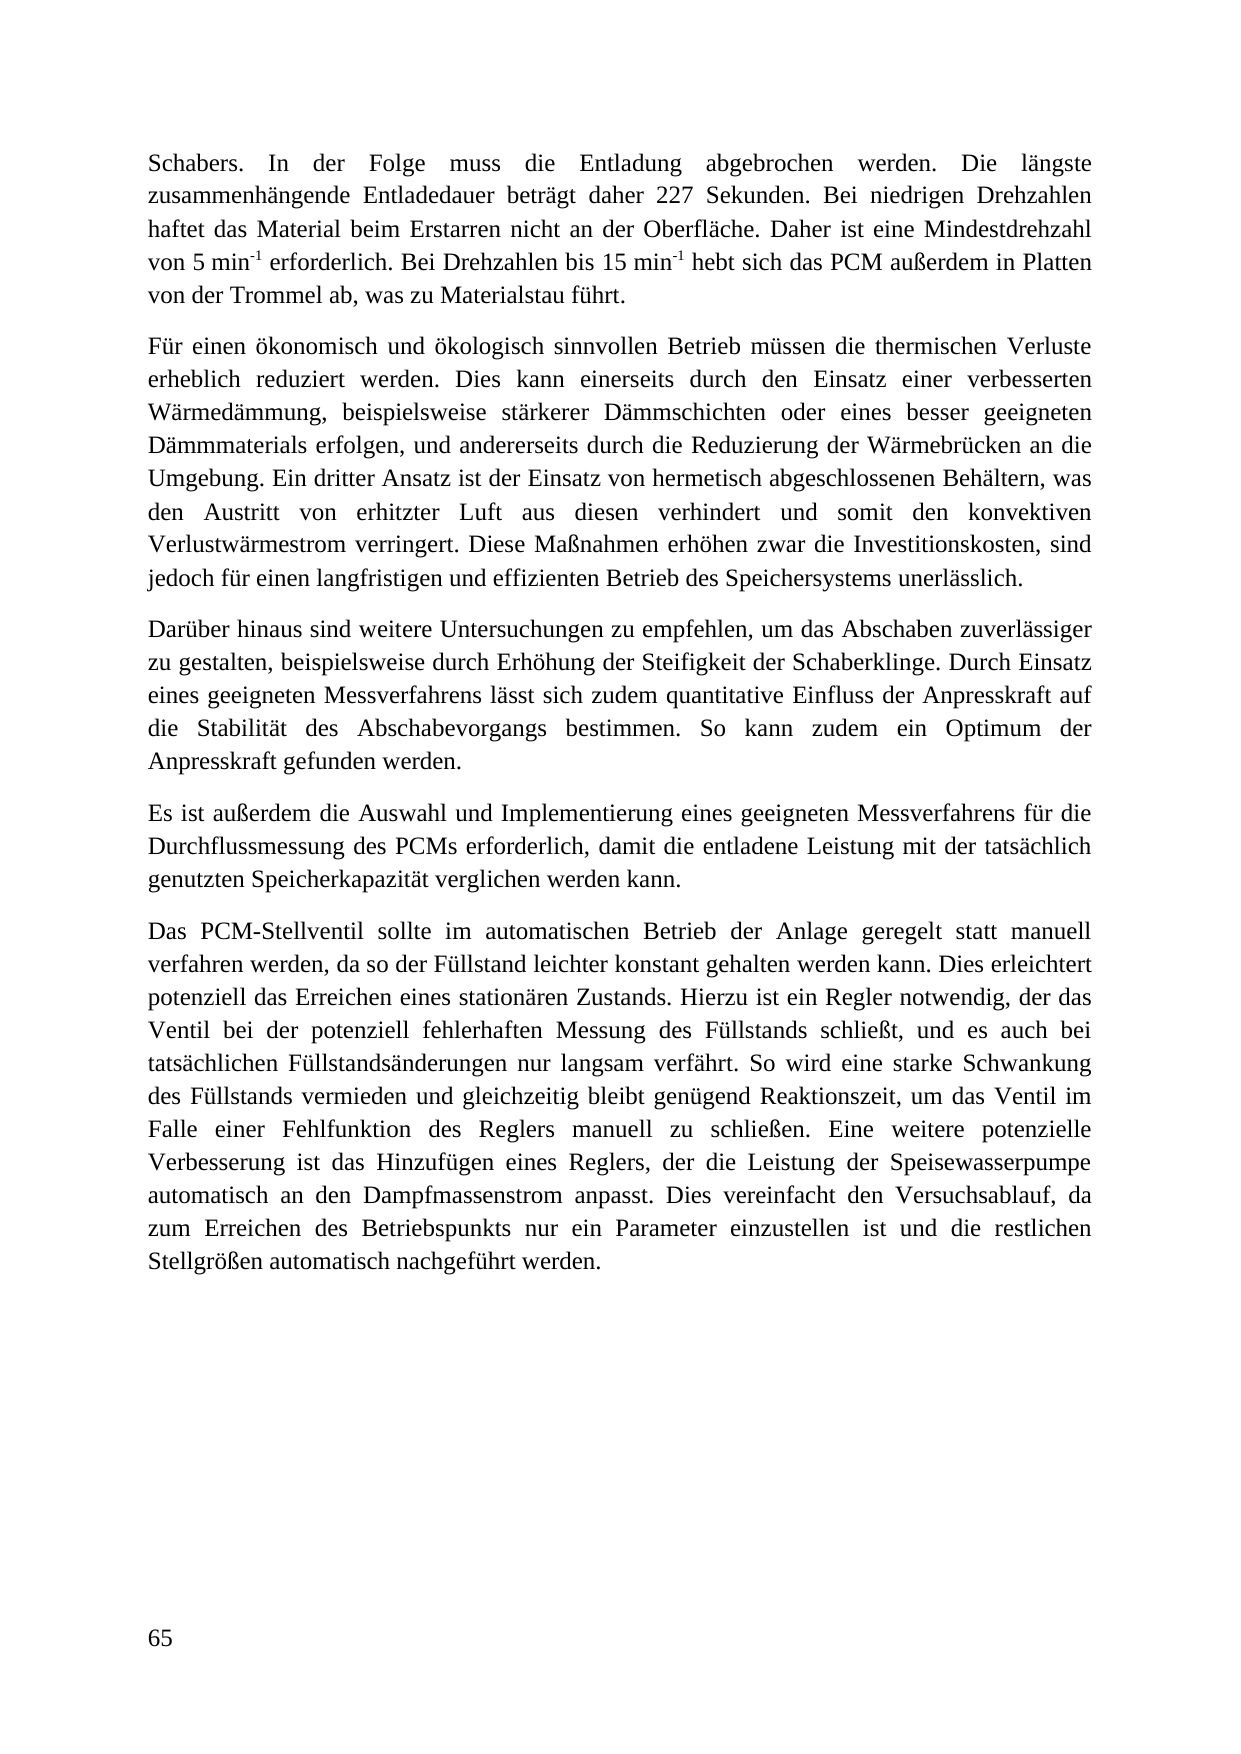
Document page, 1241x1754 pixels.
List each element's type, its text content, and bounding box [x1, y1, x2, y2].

text Das PCM-Stellventil sollte im automatischen Betrieb der Anlage geregelt statt manuell verfahren werden, da so der Füllstand leichter konstant gehalten werden kann. Dies erleichtert potenziell das Erreichen eines stationären Zustands. Hierzu ist ein Regler notwendig, der das Ventil bei der potenziell fehlerhaften Messung des Füllstands schließt, und es auch bei tatsächlichen Füllstandsänderungen nur langsam verfährt. So wird eine starke Schwankung des Füllstands vermieden und gleichzeitig bleibt genügend Reaktionszeit, um das Ventil im Falle einer Fehlfunktion des Reglers manuell zu schließen. Eine weitere potenzielle Verbesserung ist das Hinzufügen eines Reglers, der die Leistung der Speisewasserpumpe automatisch an den Dampfmassenstrom anpasst. Dies vereinfacht den Versuchsablauf, da zum Erreichen des Betriebspunkts nur ein Parameter einzustellen ist und die restlichen Stellgrößen automatisch nachgeführt werden. [148, 916, 1093, 1275]
text Darüber hinaus sind weitere Untersuchungen zu empfehlen, um das Abschaben zuverlässiger zu gestalten, beispielsweise durch Erhöhung der Steifigkeit der Schaberklinge. Durch Einsatz eines geeigneten Messverfahrens lässt sich zudem quantitative Einfluss der Anpresskraft auf die Stabilität des Abschabevorgangs bestimmen. So kann zudem ein Optimum der Anpresskraft gefunden werden. [148, 614, 1093, 775]
text Für einen ökonomisch und ökologisch sinnvollen Betrieb müssen die thermischen Verluste erheblich reduziert werden. Dies kann einerseits durch den Einsatz einer verbesserten Wärmedämmung, beispielsweise stärkerer Dämmschichten oder eines besser geeigneten Dämmmaterials erfolgen, und andererseits durch die Reduzierung der Wärmebrücken an die Umgebung. Ein dritter Ansatz ist der Einsatz von hermetisch abgeschlossenen Behältern, was den Austritt von erhitzter Luft aus diesen verhindert und somit den konvektiven Verlustwärmestrom verringert. Diese Maßnahmen erhöhen zwar die Investitionskosten, sind jedoch für einen langfristigen und effizienten Betrieb des Speichersystems unerlässlich. [148, 331, 1093, 591]
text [148, 148, 1093, 308]
text Es ist außerdem die Auswahl und Implementierung eines geeigneten Messverfahrens für die Durchflussmessung des PCMs erforderlich, damit die entladene Leistung mit der tatsächlich genutzten Speicherkapazität verglichen werden kann. [148, 798, 1093, 893]
